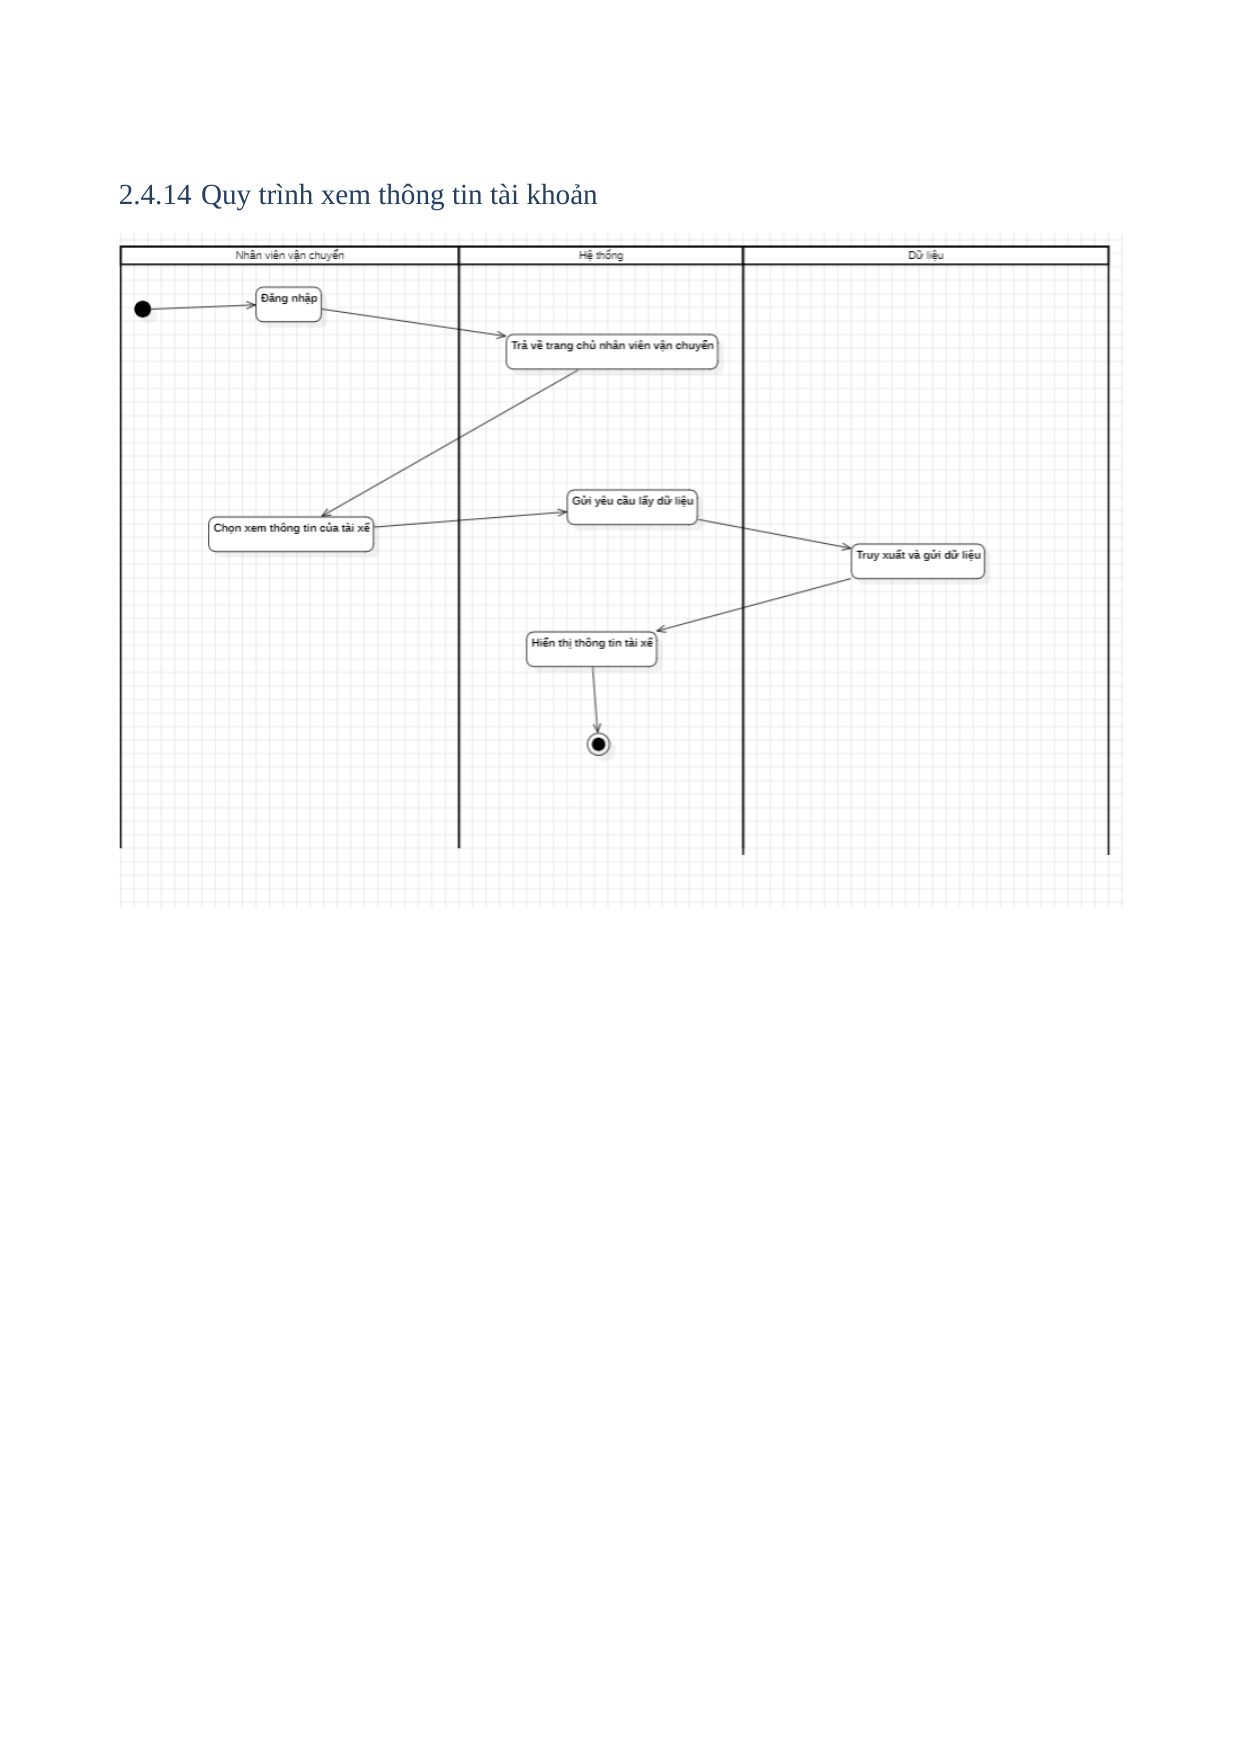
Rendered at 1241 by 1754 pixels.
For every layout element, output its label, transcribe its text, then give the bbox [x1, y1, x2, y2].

picture [118, 233, 1124, 908]
subtitle Quy trình xem thông tin tài khoản [118, 177, 1122, 211]
